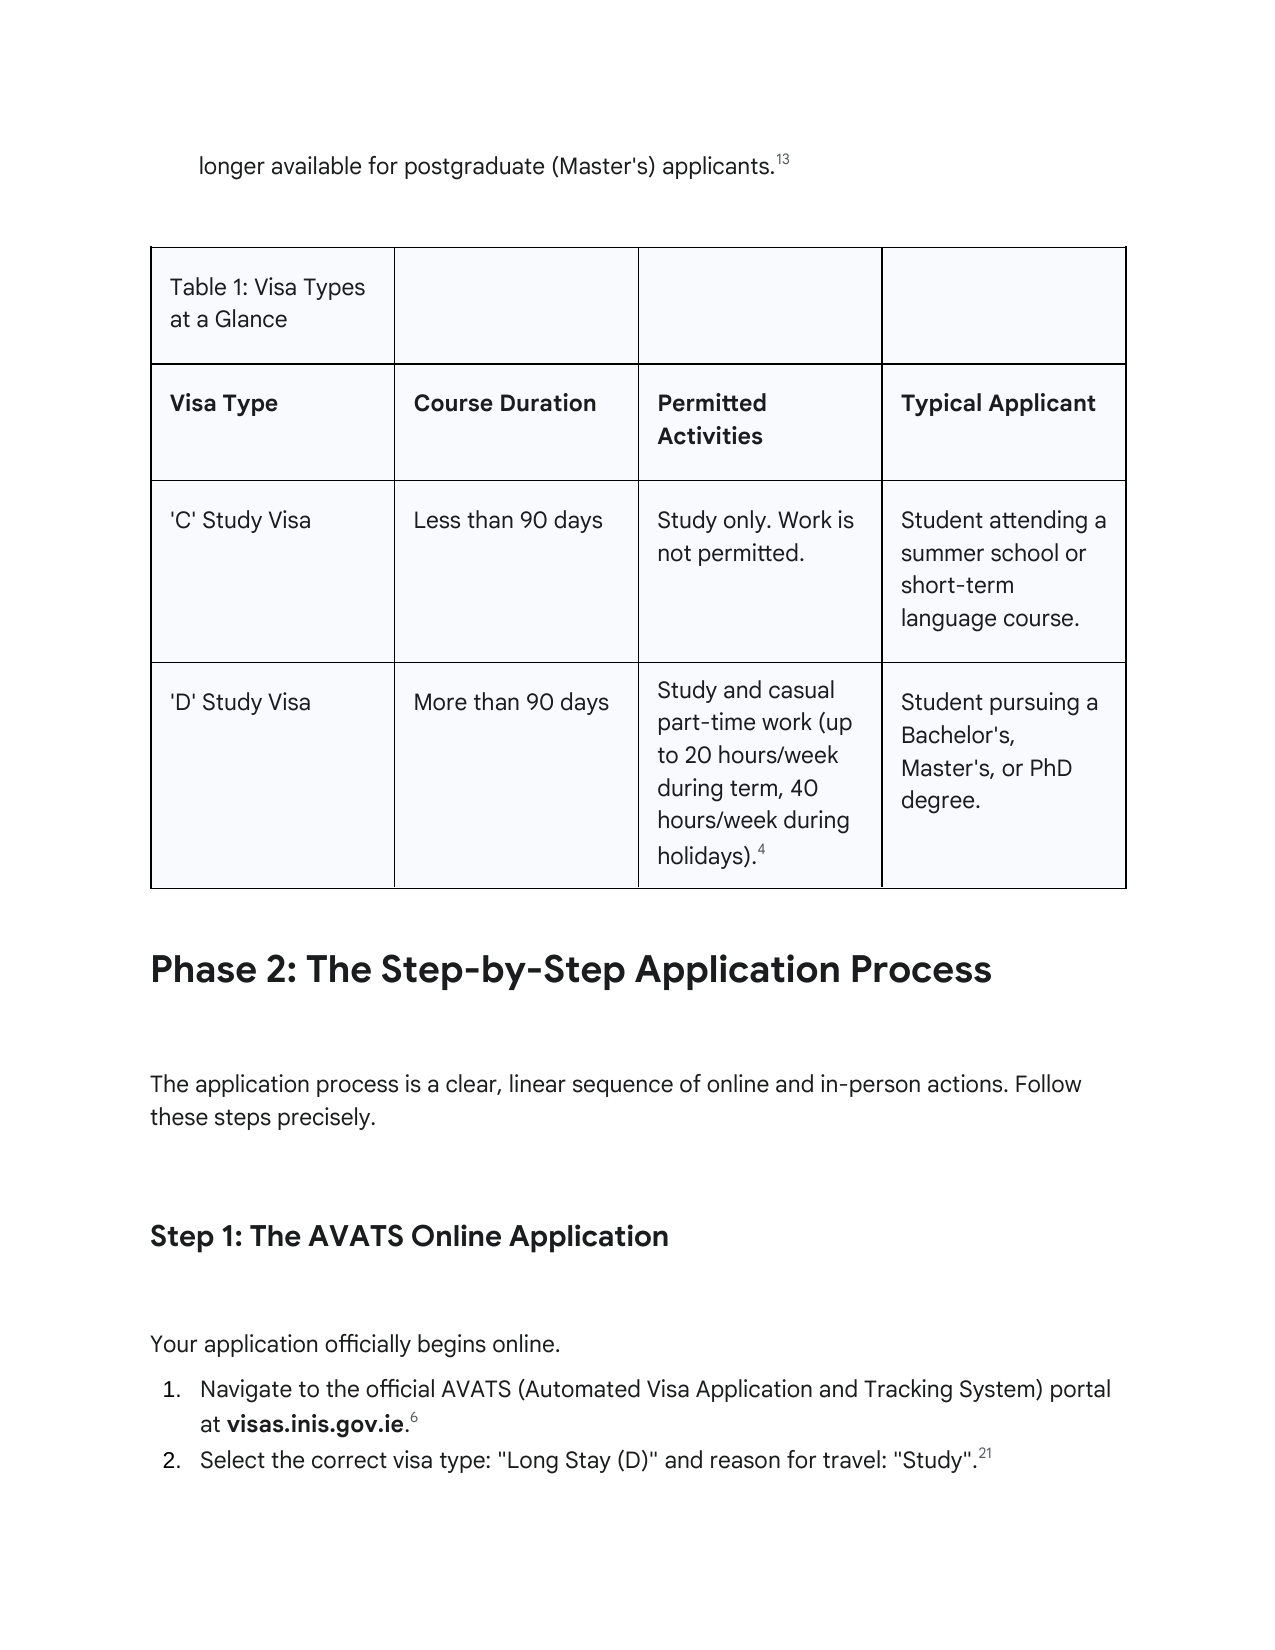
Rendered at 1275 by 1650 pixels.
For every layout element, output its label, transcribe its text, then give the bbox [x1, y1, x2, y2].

table_cell Study only. Work is not permitted. [639, 481, 881, 662]
list Select the correct visa type: "Long Stay (D)" and reason for travel: "Study".21 [162, 1444, 1125, 1476]
table_header [395, 248, 638, 363]
table_header [883, 248, 1125, 363]
text The application process is a clear, linear sequence of online and in-person actions. Follow these steps precisely. [150, 1070, 1125, 1132]
subtitle Phase 2: The Step-by-Step Application Process [150, 947, 1125, 994]
list Navigate to the official AVATS (Automated Visa Application and Tracking System) portal at visas.inis.gov.ie.6 [162, 1376, 1125, 1440]
subtitle Step 1: The AVATS Online Application [150, 1218, 1125, 1255]
table_cell Study and casual part-time work (up to 20 hours/week during term, 40 hours/week during holidays).4 [639, 663, 881, 887]
table_header [639, 248, 881, 363]
table_cell Student pursuing a Bachelor's, Master's, or PhD degree. [883, 663, 1125, 887]
table_cell 'D' Study Visa [152, 663, 394, 887]
table_cell More than 90 days [395, 663, 638, 887]
table_cell 'C' Study Visa [152, 481, 394, 662]
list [161, 150, 1125, 181]
table_header Table 1: Visa Types at a Glance [152, 248, 394, 363]
table_cell Typical Applicant [883, 365, 1125, 480]
table_cell Student attending a summer school or short-term language course. [883, 481, 1125, 662]
table_cell Less than 90 days [395, 481, 638, 662]
table_cell Course Duration [395, 365, 638, 480]
text Your application officially begins online. [150, 1330, 1125, 1359]
table_cell Visa Type [152, 365, 394, 480]
table_cell Permitted Activities [639, 365, 881, 480]
